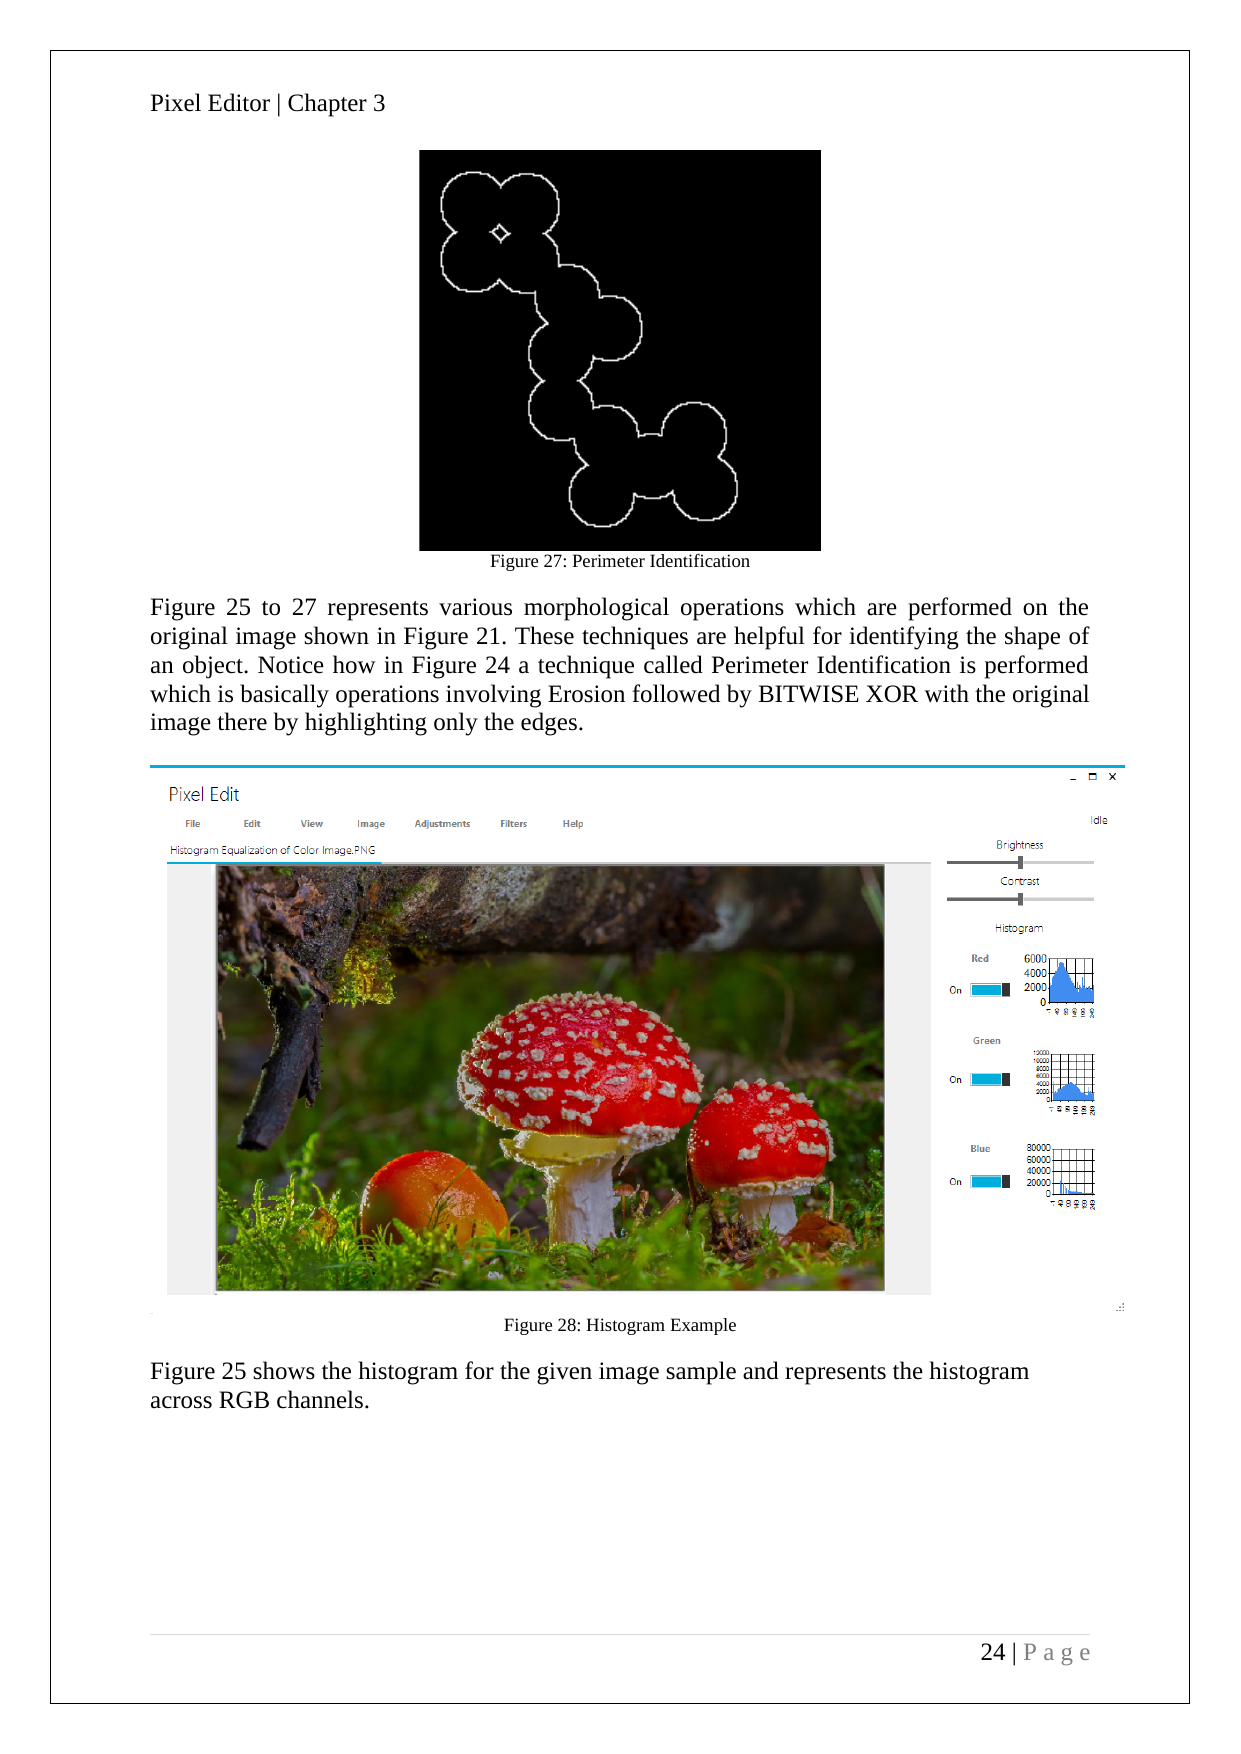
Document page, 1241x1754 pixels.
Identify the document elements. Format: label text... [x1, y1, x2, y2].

text Figure 25 shows the histogram for the given image sample and represents the histogram across RGB channels. [150, 1356, 1090, 1414]
text Figure 28: Histogram Example [150, 1314, 1090, 1335]
text Figure 27: Perimeter Identification [150, 550, 1090, 572]
picture [150, 769, 1125, 1314]
text Figure 25 to 27 represents various morphological operations which are performed on the original image shown in Figure 21. These techniques are helpful for identifying the shape of an object. Notice how in Figure 24 a technique called Perimeter Identification is performed which is basically operations involving Erosion followed by BITWISE XOR with the original image there by highlighting only the edges. [150, 592, 1090, 736]
picture [419, 150, 821, 551]
